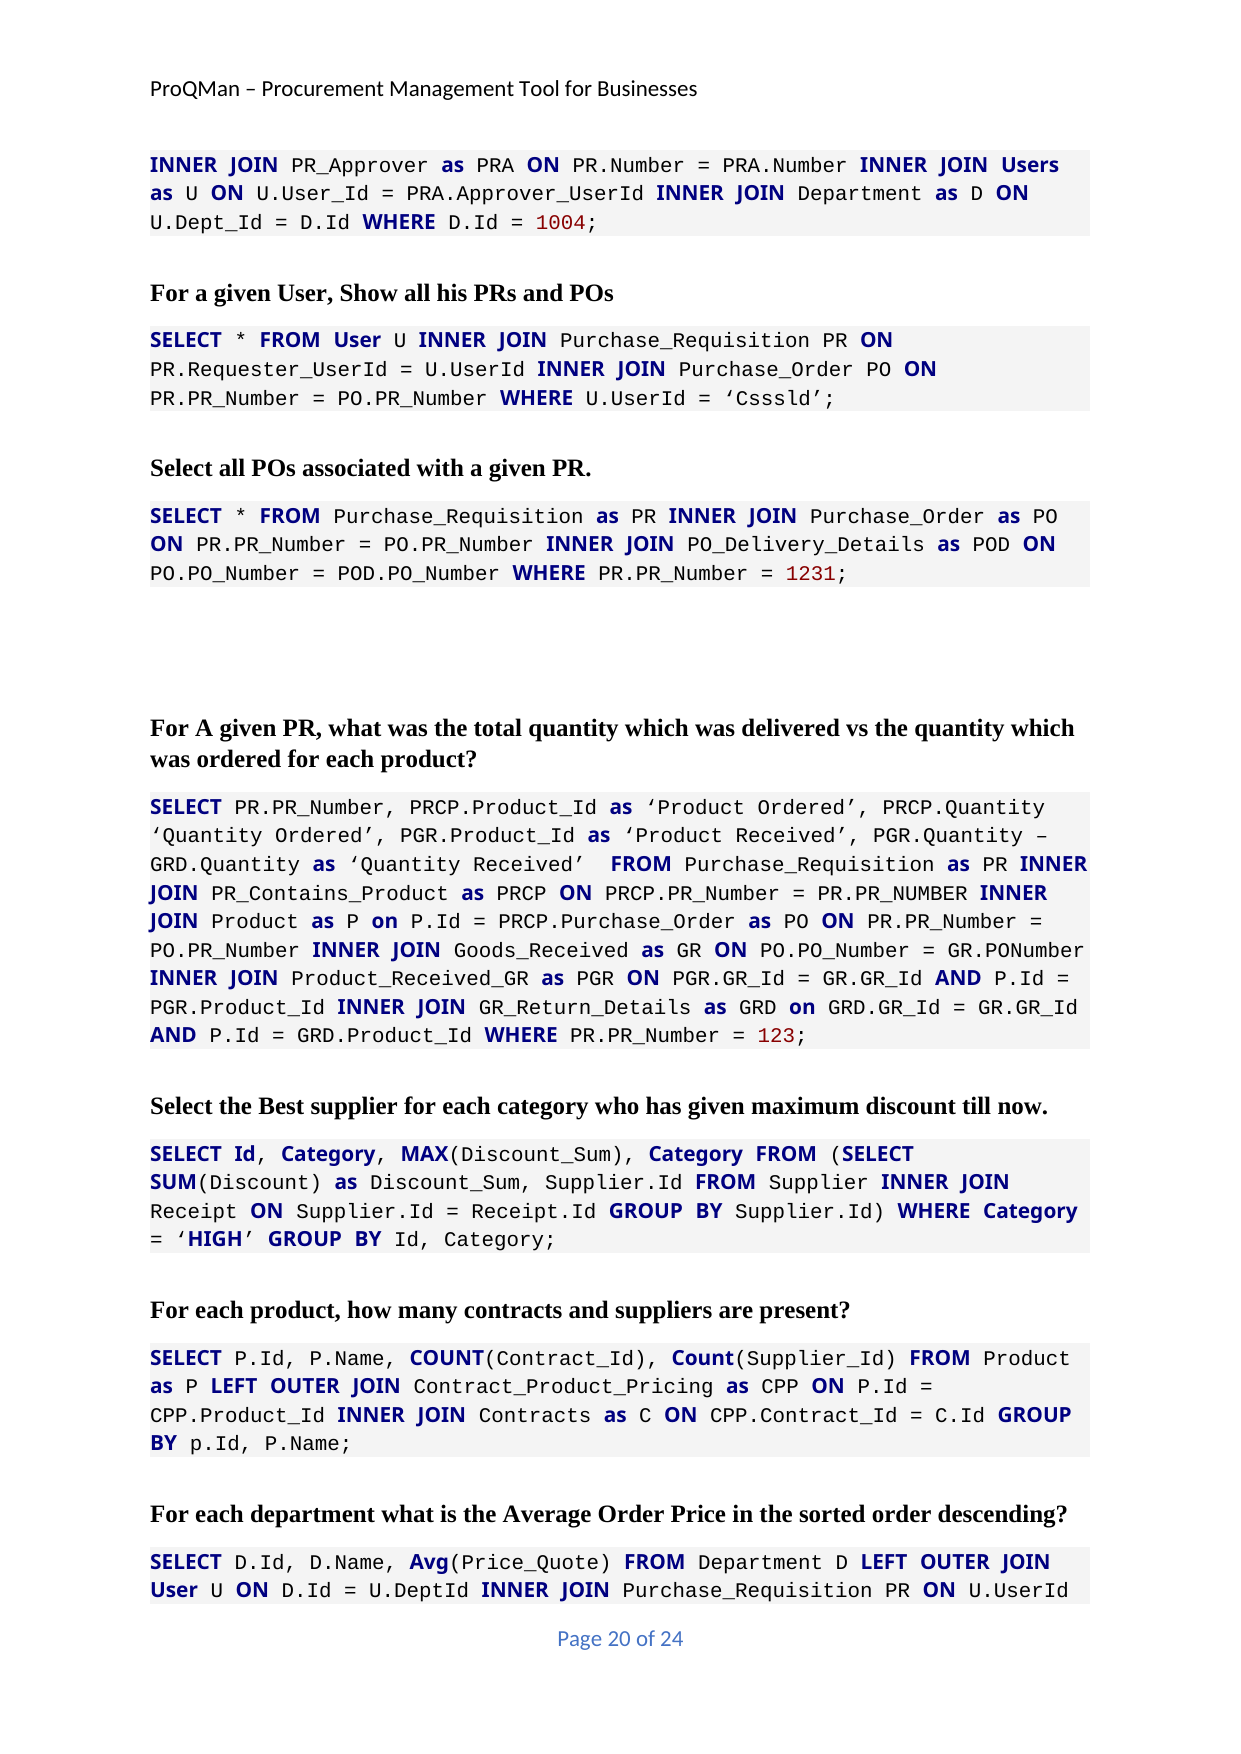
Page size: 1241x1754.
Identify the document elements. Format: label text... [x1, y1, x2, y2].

text SELECT PR.PR_Number, PRCP.Product_Id as ‘Product Ordered’, PRCP.Quantity ‘Quantity Ordered’, PGR.Product_Id as ‘Product Received’, PGR.Quantity – GRD.Quantity as ‘Quantity Received’ FROM Purchase_Requisition as PR INNER JOIN PR_Contains_Product as PRCP ON PRCP.PR_Number = PR.PR_NUMBER INNER JOIN Product as P on P.Id = PRCP.Purchase_Order as PO ON PR.PR_Number = PO.PR_Number INNER JOIN Goods_Received as GR ON PO.PO_Number = GR.PONumber INNER JOIN Product_Received_GR as PGR ON PGR.GR_Id = GR.GR_Id AND P.Id = PGR.Product_Id INNER JOIN GR_Return_Details as GRD on GRD.GR_Id = GR.GR_Id AND P.Id = GRD.Product_Id WHERE PR.PR_Number = 123; [150, 792, 1090, 1049]
text SELECT Id, Category, MAX(Discount_Sum), Category FROM (SELECT SUM(Discount) as Discount_Sum, Supplier.Id FROM Supplier INNER JOIN Receipt ON Supplier.Id = Receipt.Id GROUP BY Supplier.Id) WHERE Category = ‘HIGH’ GROUP BY Id, Category; [150, 1139, 1090, 1253]
text Select all POs associated with a given PR. [150, 453, 1090, 482]
text SELECT P.Id, P.Name, COUNT(Contract_Id), Count(Supplier_Id) FROM Product as P LEFT OUTER JOIN Contract_Product_Pricing as CPP ON P.Id = CPP.Product_Id INNER JOIN Contracts as C ON CPP.Contract_Id = C.Id GROUP BY p.Id, P.Name; [150, 1343, 1090, 1457]
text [150, 150, 1090, 236]
text Select the Best supplier for each category who has given maximum discount till now. [150, 1091, 1090, 1120]
text For each product, how many contracts and suppliers are present? [150, 1295, 1090, 1324]
text For each department what is the Average Order Price in the sorted order descending? [150, 1499, 1090, 1528]
text SELECT * FROM User U INNER JOIN Purchase_Requisition PR ON PR.Requester_UserId = U.UserId INNER JOIN Purchase_Order PO ON PR.PR_Number = PO.PR_Number WHERE U.UserId = ‘Csssld’; [150, 326, 1090, 411]
text For a given User, Show all his PRs and POs [150, 278, 1090, 307]
text For A given PR, what was the total quantity which was delivered vs the quantity which was ordered for each product? [150, 713, 1090, 773]
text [150, 1547, 1090, 1604]
text SELECT * FROM Purchase_Requisition as PR INNER JOIN Purchase_Order as PO ON PR.PR_Number = PO.PR_Number INNER JOIN PO_Delivery_Details as POD ON PO.PO_Number = POD.PO_Number WHERE PR.PR_Number = 1231; [150, 501, 1090, 587]
